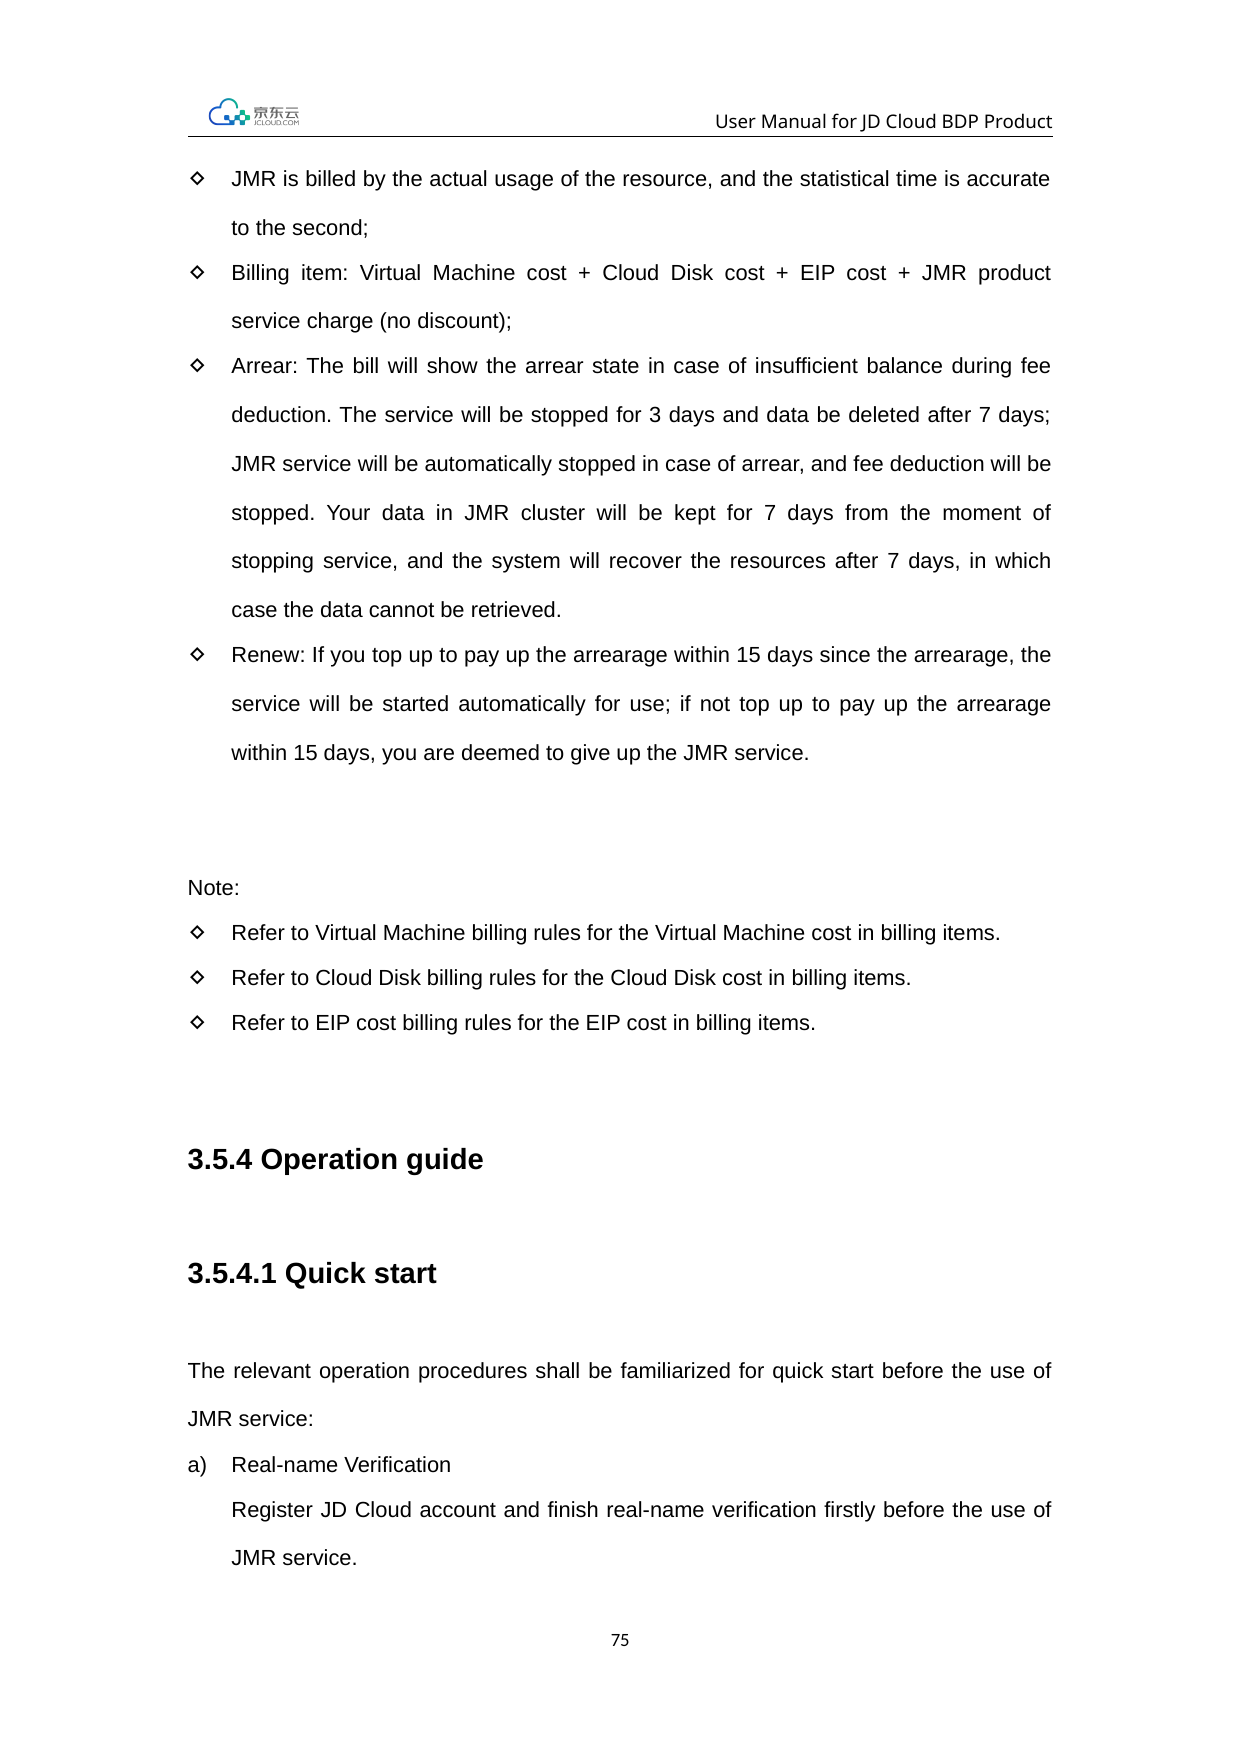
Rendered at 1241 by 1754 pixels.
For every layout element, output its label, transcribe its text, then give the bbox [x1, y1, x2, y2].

text The relevant operation procedures shall be familiarized for quick start before the use of JMR service: [187, 1354, 1053, 1435]
subtitle 3.5.4 Operation guide [187, 1126, 1053, 1191]
list Refer to Virtual Machine billing rules for the Virtual Machine cost in billing items. [187, 916, 1053, 949]
list Billing item: Virtual Machine cost + Cloud Disk cost + EIP cost + JMR product service charge (no discount); [187, 256, 1053, 337]
list Register JD Cloud account and finish real-name verification firstly before the use of JMR service. [231, 1493, 1053, 1574]
picture [187, 88, 340, 129]
list Real-name Verification [187, 1448, 1053, 1480]
subtitle 3.5.4.1 Quick start [187, 1240, 1053, 1305]
list Arrear: The bill will show the arrear state in case of insufficient balance during fee deduction. The service will be stopped for 3 days and data be deleted after 7 days; JMR service will be automatically stopped in case of arrear, and fee deduction will be stopped. Your data in JMR cluster will be kept for 7 days from the moment of stopping service, and the system will recover the resources after 7 days, in which case the data cannot be retrieved. [187, 350, 1053, 626]
text Note: [187, 871, 1053, 904]
list JMR is billed by the actual usage of the resource, and the statistical time is accurate to the second; [187, 162, 1053, 243]
list Refer to Cloud Disk billing rules for the Cloud Disk cost in billing items. [187, 962, 1053, 994]
list Renew: If you top up to pay up the arrearage within 15 days since the arrearage, the service will be started automatically for use; if not top up to pay up the arrearage within 15 days, you are deemed to give up the JMR service. [187, 638, 1053, 768]
list Refer to EIP cost billing rules for the EIP cost in billing items. [187, 1007, 1053, 1039]
